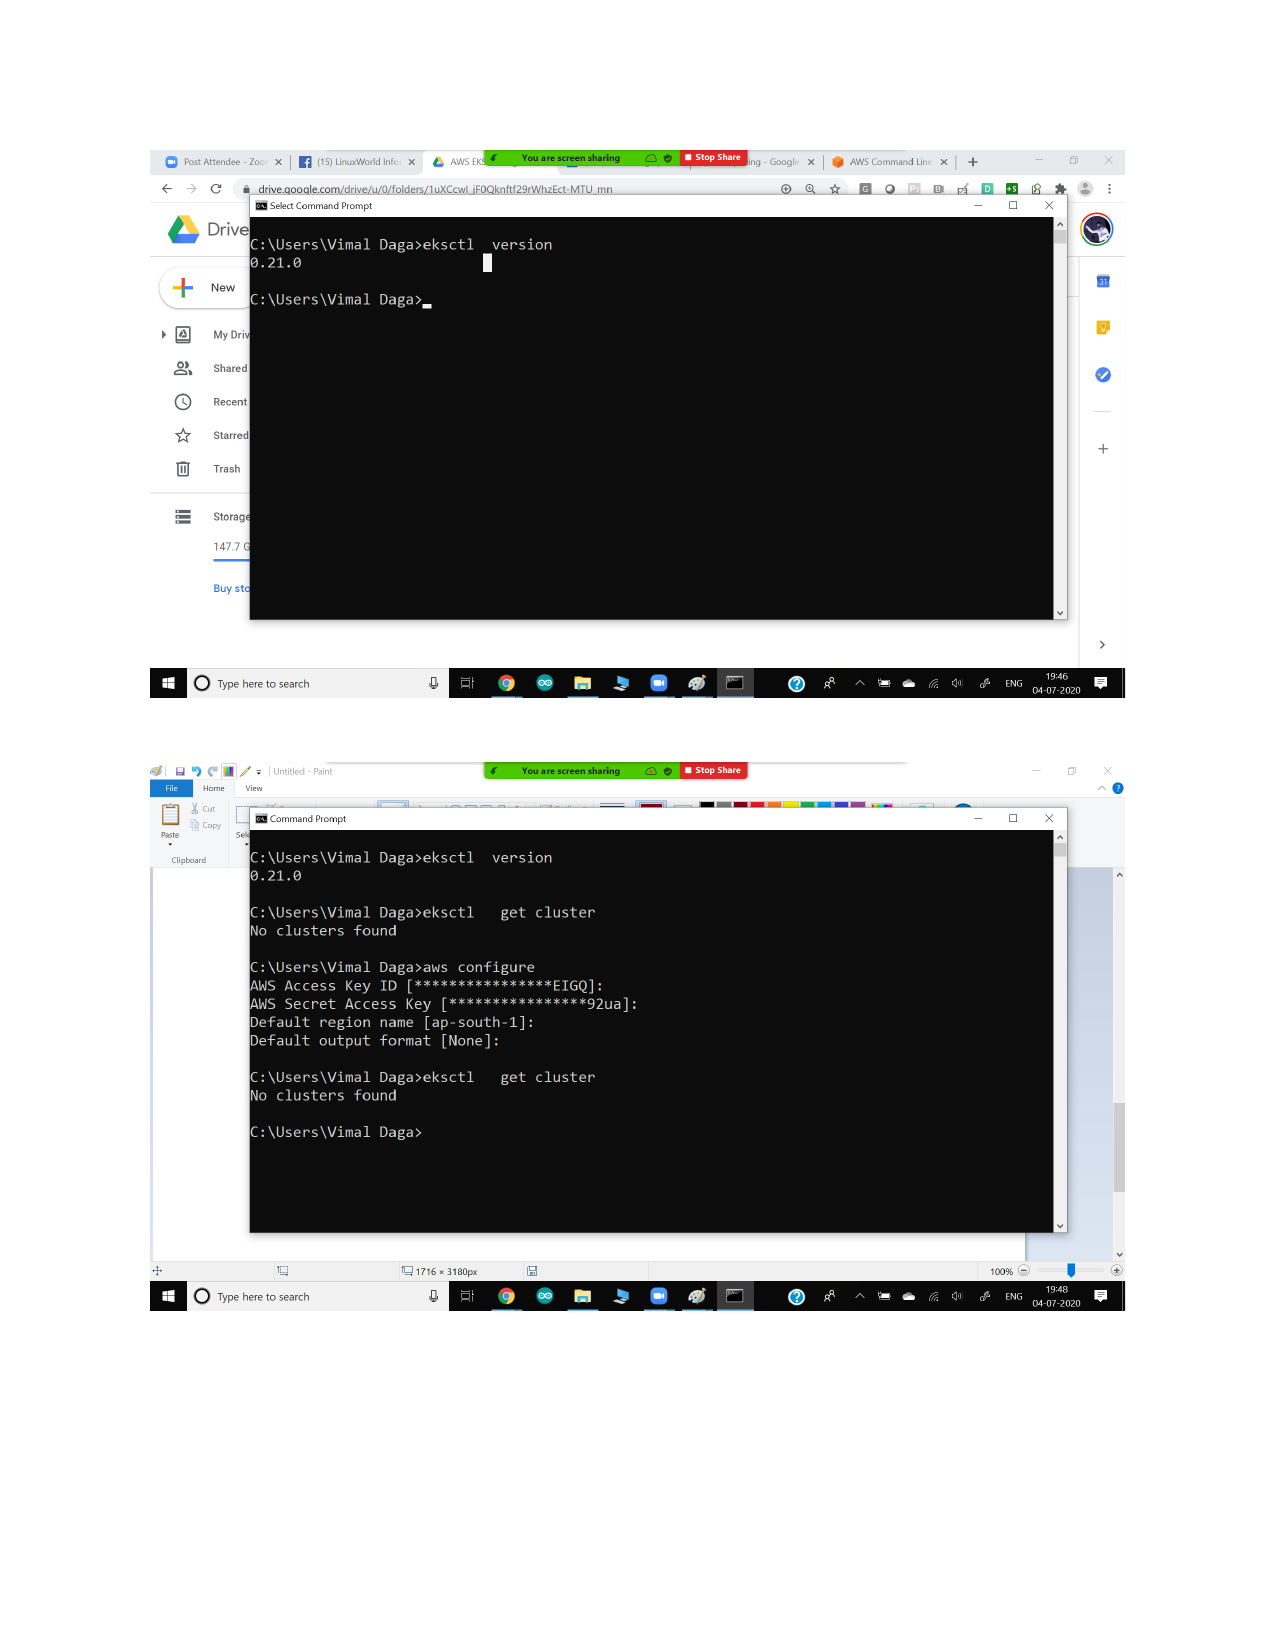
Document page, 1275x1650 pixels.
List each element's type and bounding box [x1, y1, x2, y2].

picture [150, 150, 1125, 698]
picture [150, 762, 1125, 1311]
